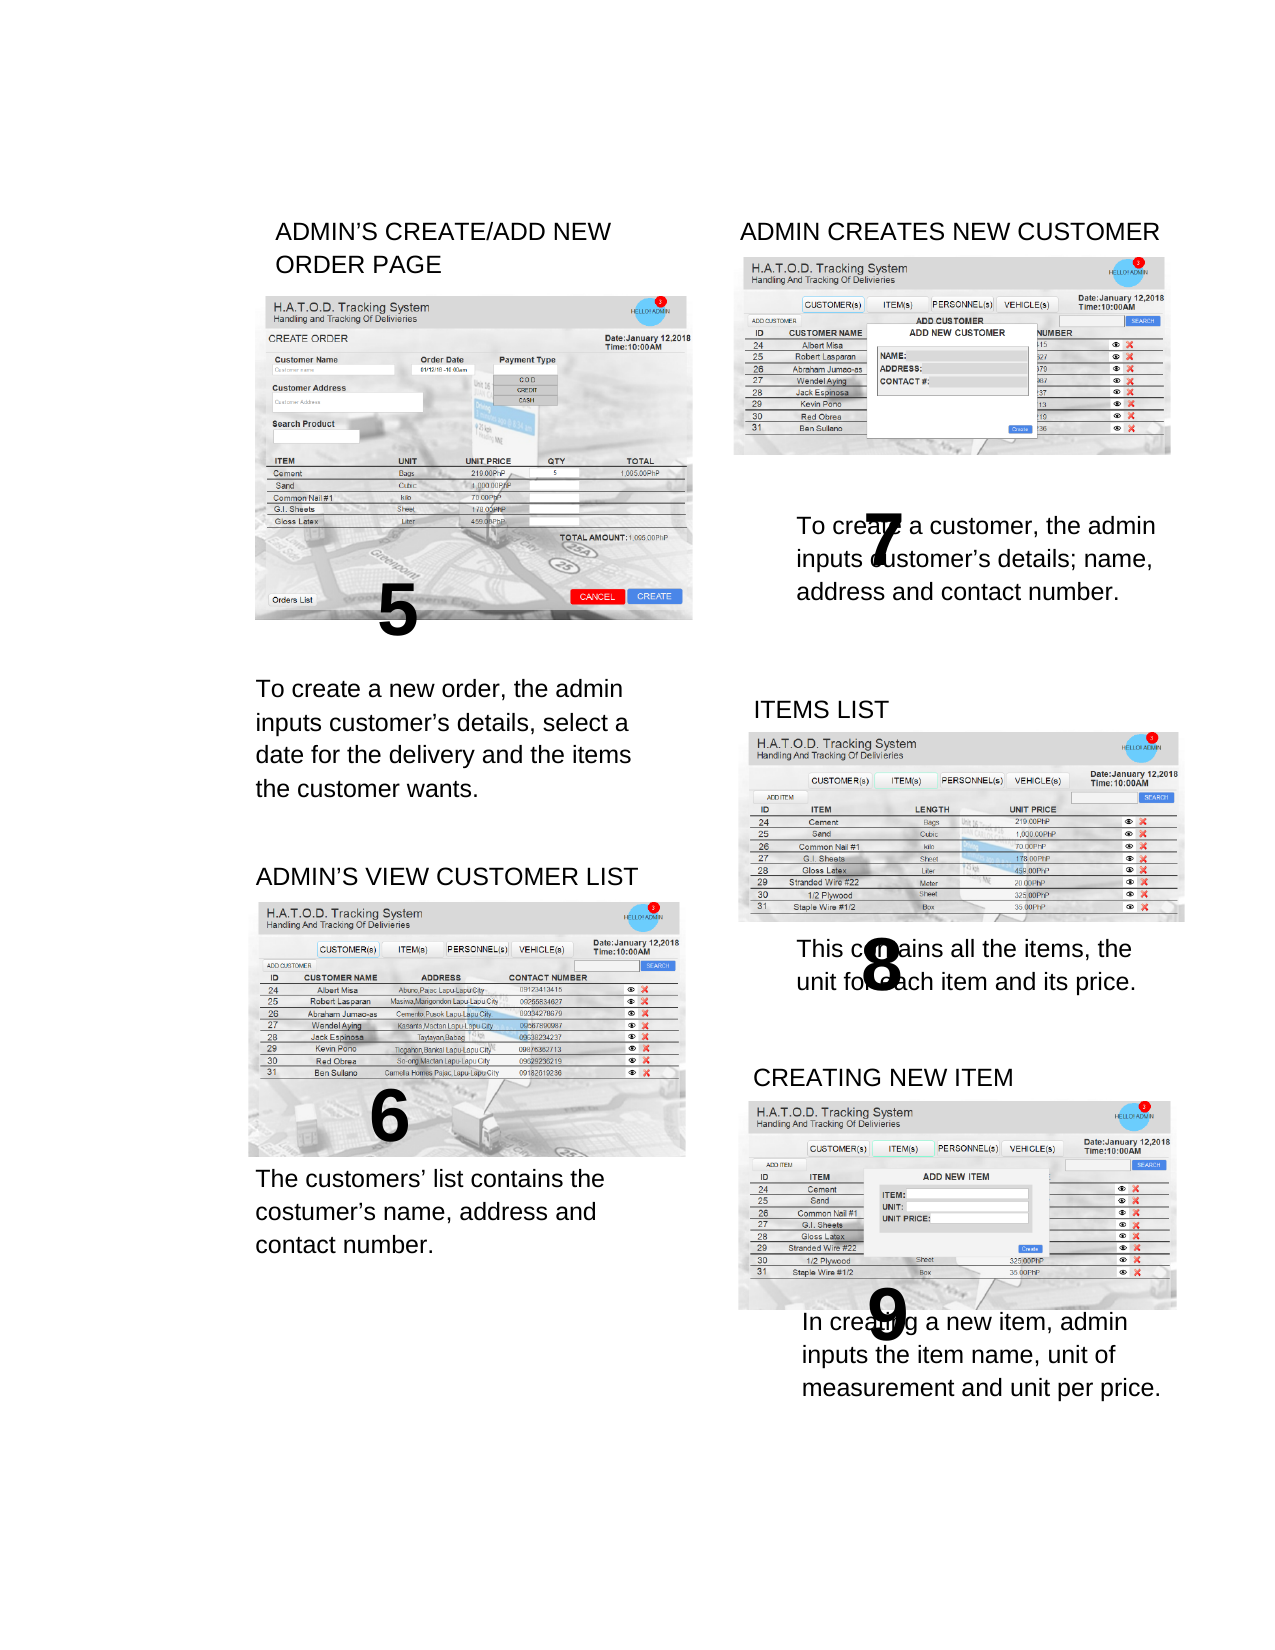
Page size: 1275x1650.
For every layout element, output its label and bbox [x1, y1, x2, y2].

picture [738, 1097, 1177, 1310]
picture [733, 253, 1171, 455]
picture [738, 728, 1185, 922]
picture [248, 898, 686, 1157]
picture [255, 292, 693, 620]
picture [880, 1296, 895, 1310]
